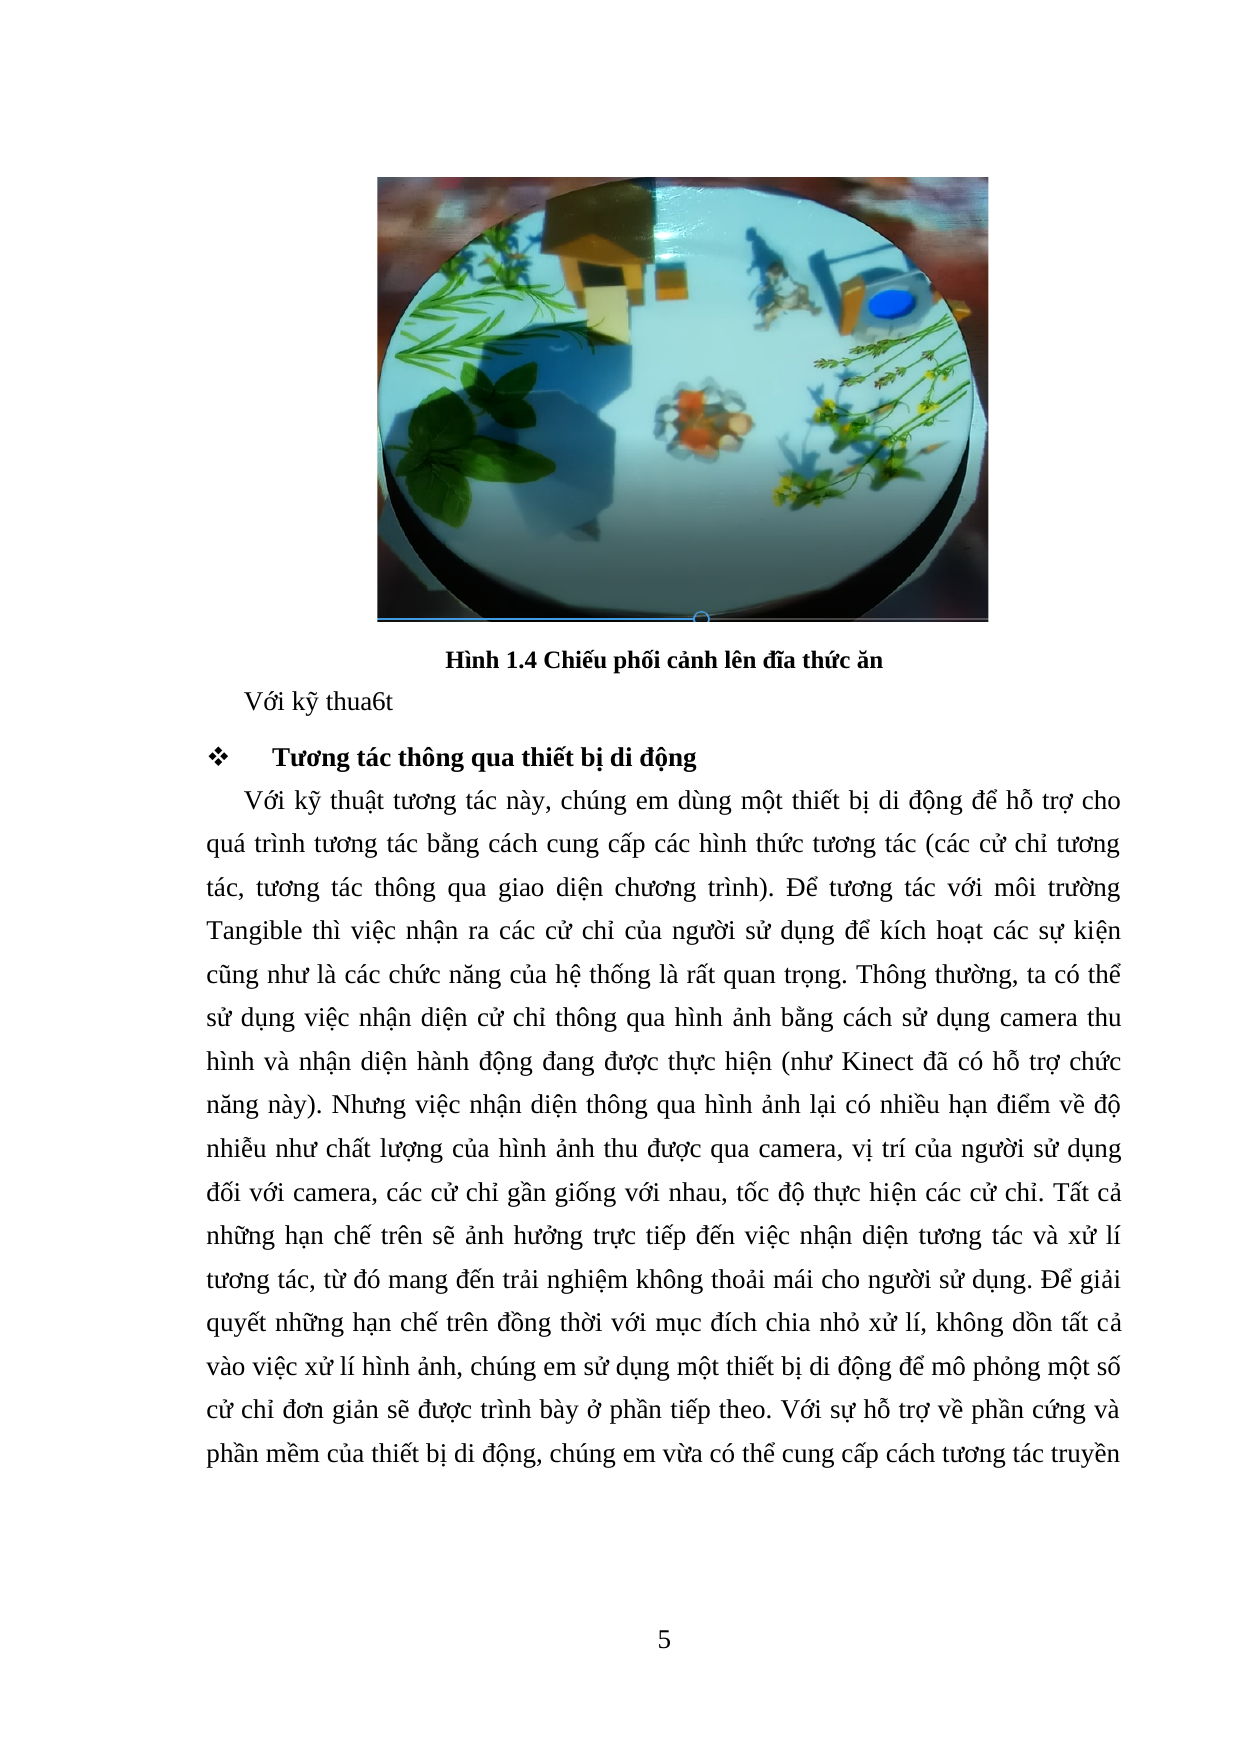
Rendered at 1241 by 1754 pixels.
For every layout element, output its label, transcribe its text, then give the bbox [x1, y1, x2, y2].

text Hình 1.4 Chiếu phối cảnh lên đĩa thức ăn [206, 645, 1122, 674]
text Tương tác thông qua thiết bị di động [206, 742, 1122, 773]
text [206, 784, 1122, 1468]
text Với kỹ thua6t [206, 686, 1122, 717]
picture [377, 177, 989, 622]
